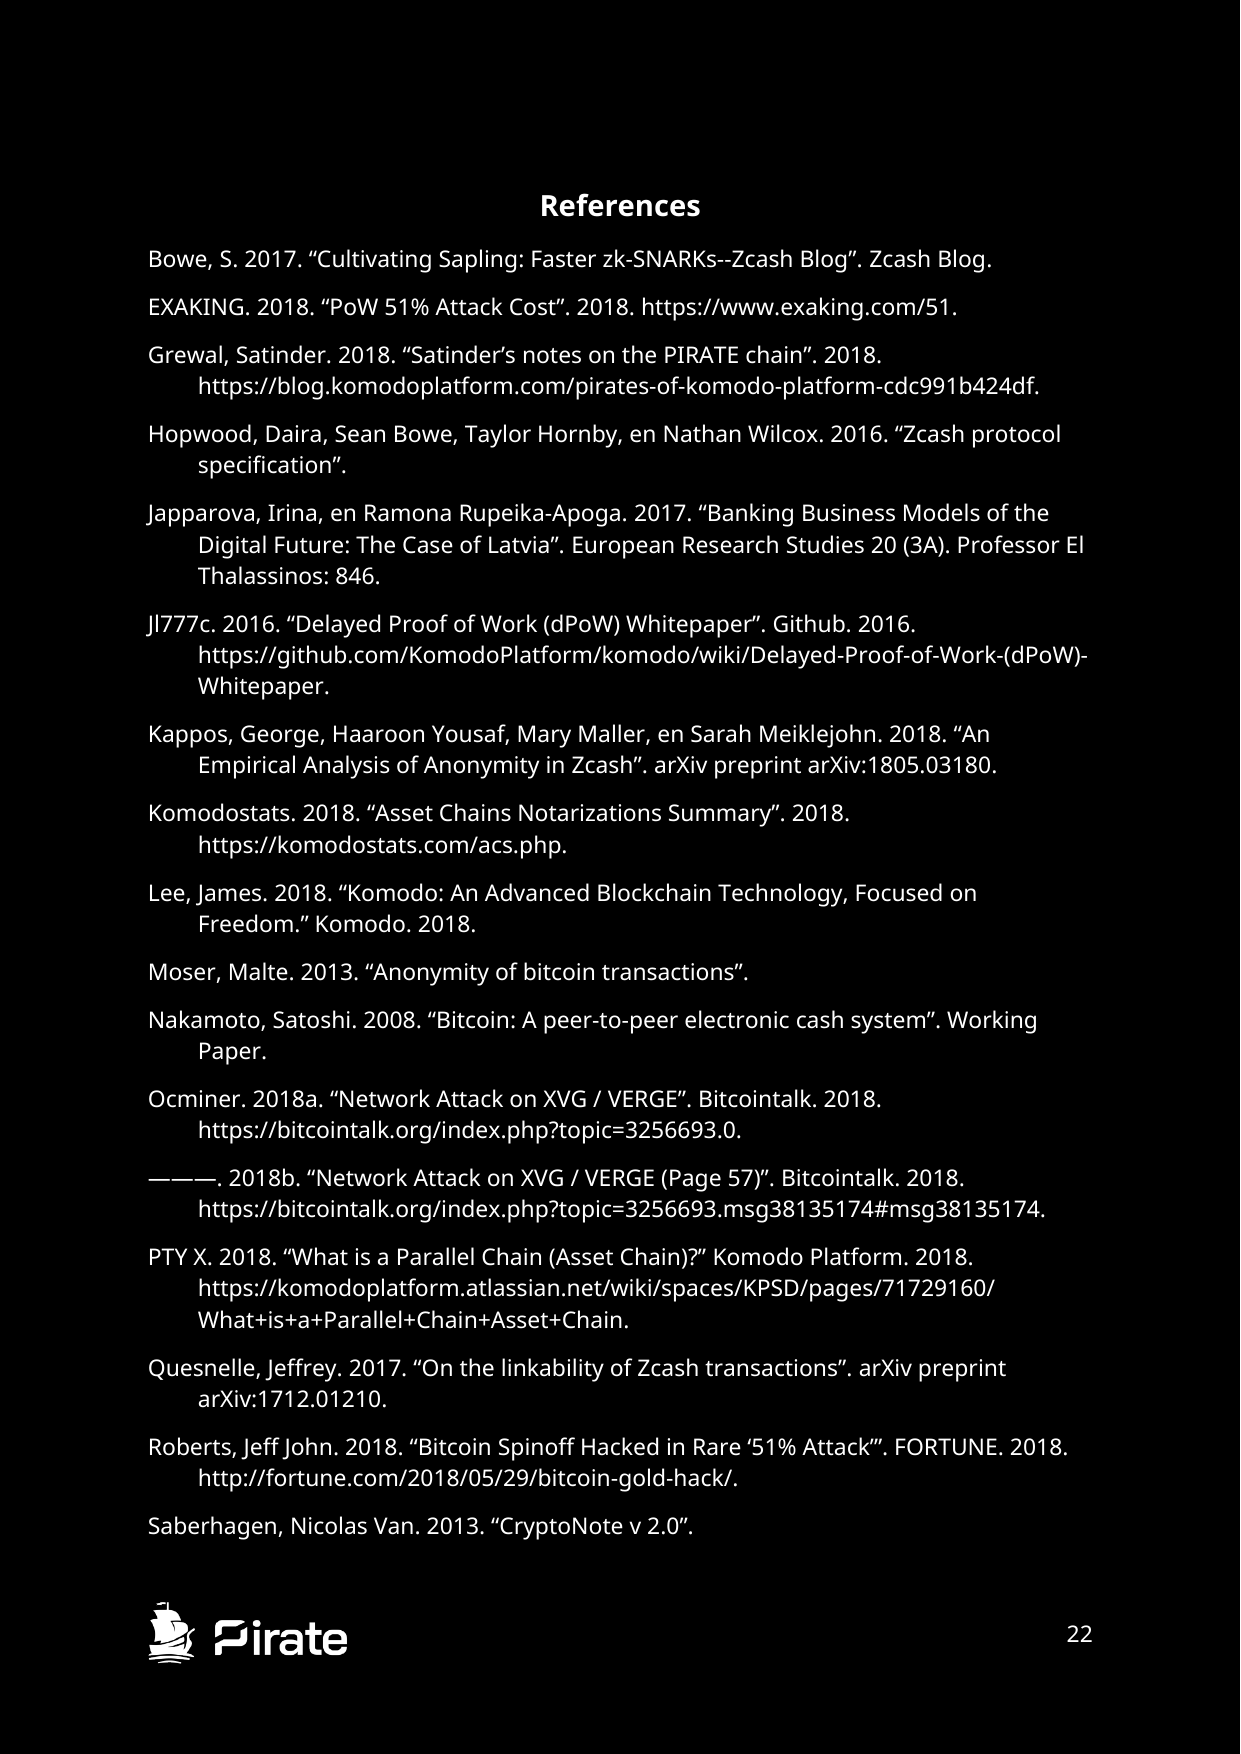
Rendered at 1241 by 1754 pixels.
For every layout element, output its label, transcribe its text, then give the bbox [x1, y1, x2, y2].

text EXAKING. 2018. “PoW 51% Attack Cost”. 2018. https://www.exaking.com/51. [148, 291, 1093, 322]
text ———. 2018b. “Network Attack on XVG / VERGE (Page 57)”. Bitcointalk. 2018. https://bitcointalk.org/index.php?topic=3256693.msg38135174#msg38135174. [148, 1162, 1093, 1224]
text Saberhagen, Nicolas Van. 2013. “CryptoNote v 2.0”. [148, 1510, 1093, 1541]
text Roberts, Jeff John. 2018. “Bitcoin Spinoff Hacked in Rare ‘51% Attack’”. FORTUNE. 2018. http://fortune.com/2018/05/29/bitcoin-gold-hack/. [148, 1431, 1093, 1493]
text Nakamoto, Satoshi. 2008. “Bitcoin: A peer-to-peer electronic cash system”. Working Paper. [148, 1004, 1093, 1066]
text Quesnelle, Jeffrey. 2017. “On the linkability of Zcash transactions”. arXiv preprint arXiv:1712.01210. [148, 1352, 1093, 1414]
picture [142, 1596, 352, 1668]
text Komodostats. 2018. “Asset Chains Notarizations Summary”. 2018. https://komodostats.com/acs.php. [148, 797, 1093, 860]
text Lee, James. 2018. “Komodo: An Advanced Blockchain Technology, Focused on Freedom.” Komodo. 2018. [148, 877, 1093, 939]
text Moser, Malte. 2013. “Anonymity of bitcoin transactions”. [148, 956, 1093, 987]
text Japparova, Irina, en Ramona Rupeika-Apoga. 2017. “Banking Business Models of the Digital Future: The Case of Latvia”. European Research Studies 20 (3A). Professor El Thalassinos: 846. [148, 497, 1093, 591]
text Hopwood, Daira, Sean Bowe, Taylor Hornby, en Nathan Wilcox. 2016. “Zcash protocol specification”. [148, 418, 1093, 481]
text Grewal, Satinder. 2018. “Satinder’s notes on the PIRATE chain”. 2018. https://blog.komodoplatform.com/pirates-of-komodo-platform-cdc991b424df. [148, 339, 1093, 402]
text Kappos, George, Haaroon Yousaf, Mary Maller, en Sarah Meiklejohn. 2018. “An Empirical Analysis of Anonymity in Zcash”. arXiv preprint arXiv:1805.03180. [148, 718, 1093, 781]
text Jl777c. 2016. “Delayed Proof of Work (dPoW) Whitepaper”. Github. 2016. https://github.com/KomodoPlatform/komodo/wiki/Delayed-Proof-of-Work-(dPoW)-Whitepaper. [148, 608, 1093, 702]
text Bowe, S. 2017. “Cultivating Sapling: Faster zk-SNARKs--Zcash Blog”. Zcash Blog. [148, 243, 1093, 274]
subtitle References [148, 185, 1093, 225]
text PTY X. 2018. “What is a Parallel Chain (Asset Chain)?” Komodo Platform. 2018. https://komodoplatform.atlassian.net/wiki/spaces/KPSD/pages/71729160/What+is+a+Parallel+Chain+Asset+Chain. [148, 1241, 1093, 1335]
text Ocminer. 2018a. “Network Attack on XVG / VERGE”. Bitcointalk. 2018. https://bitcointalk.org/index.php?topic=3256693.0. [148, 1083, 1093, 1145]
